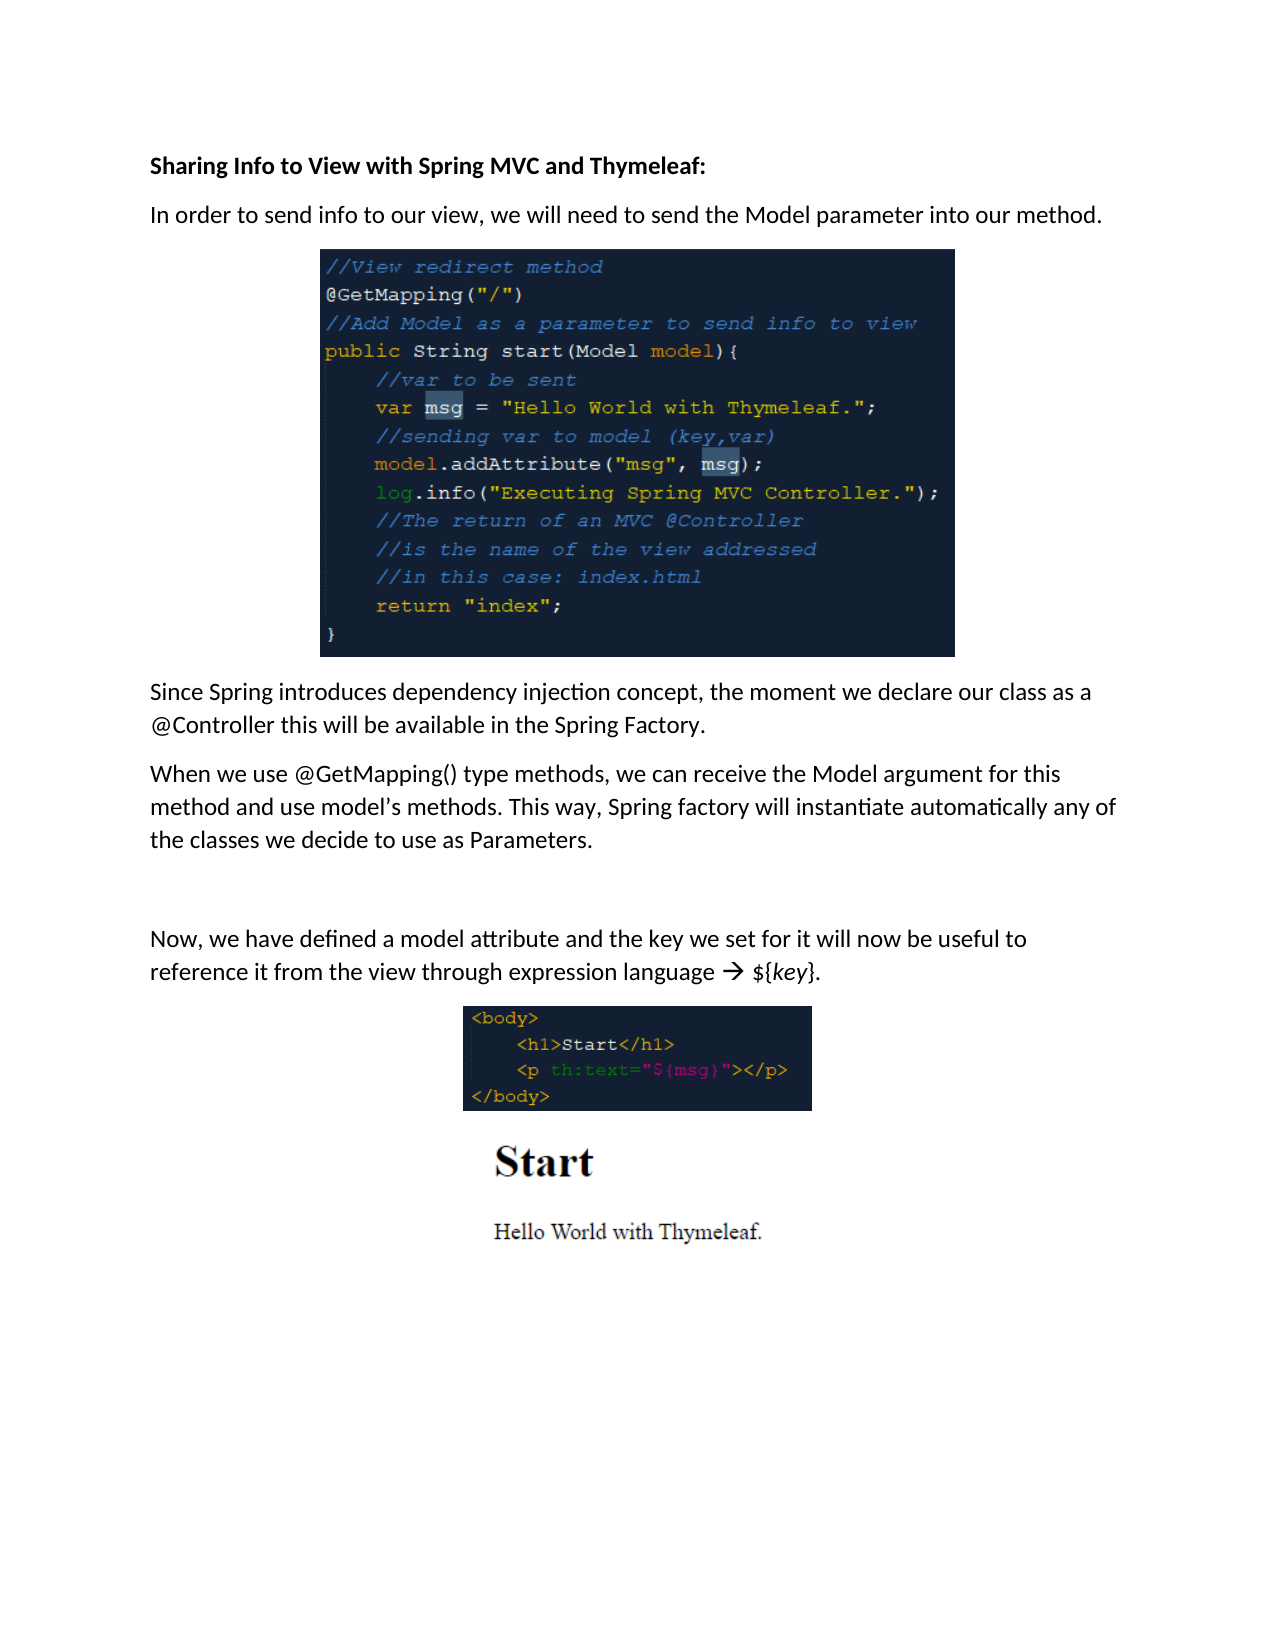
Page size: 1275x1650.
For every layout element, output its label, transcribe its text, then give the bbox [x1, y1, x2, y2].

picture [483, 1129, 792, 1270]
text When we use @GetMapping() type methods, we can receive the Model argument for this method and use model’s methods. This way, Spring factory will instantiate automatically any of the classes we decide to use as Parameters. [150, 758, 1125, 855]
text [150, 150, 1125, 181]
text In order to send info to our view, we will need to send the Model parameter into our method. [150, 199, 1125, 230]
text Since Spring introduces dependency injection concept, the moment we declare our class as a @Controller this will be available in the Spring Factory. [150, 676, 1125, 739]
text Now, we have defined a model attribute and the key we set for it will now be useful to reference it from the view through expression language ${key}. [150, 923, 1125, 987]
picture [463, 1006, 812, 1111]
picture [320, 249, 955, 657]
